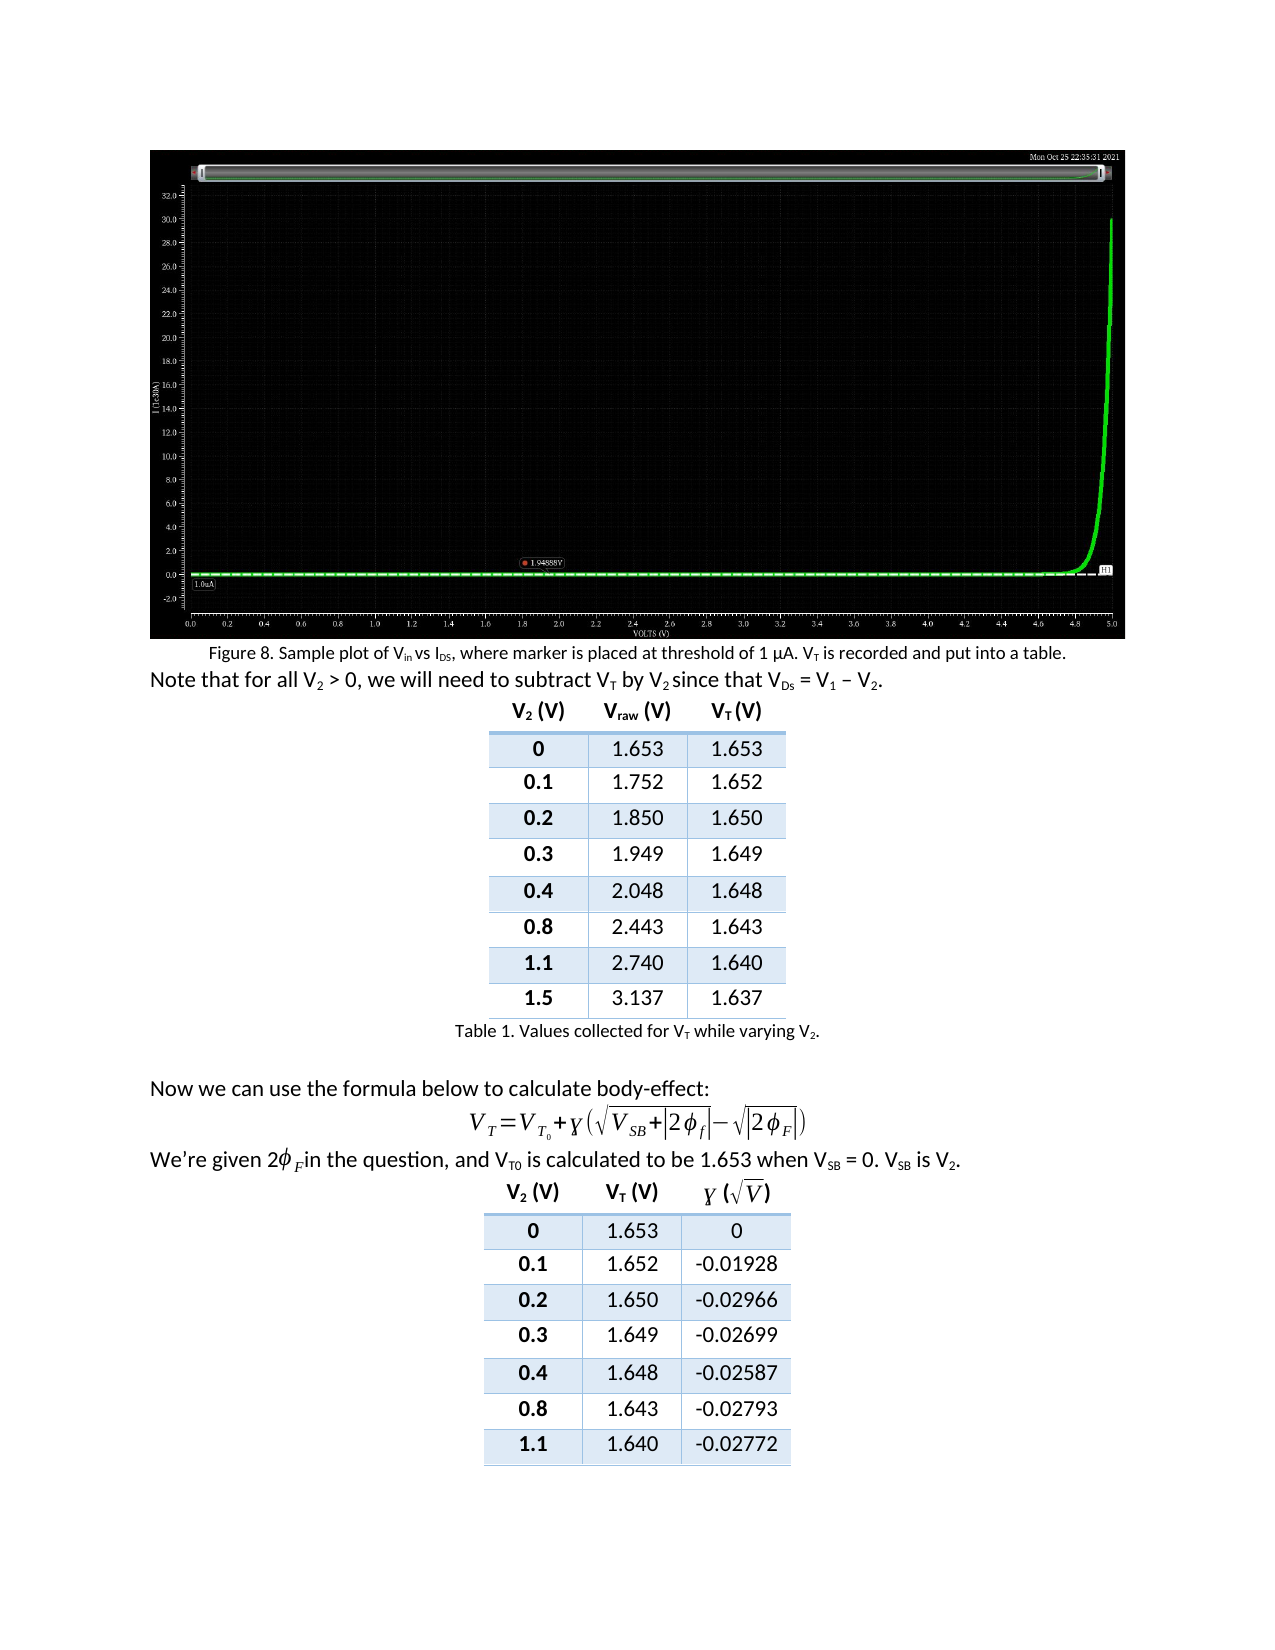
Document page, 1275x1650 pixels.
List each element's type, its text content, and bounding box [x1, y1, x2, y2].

table_cell 2.443 [589, 913, 687, 947]
table_cell 0.2 [489, 804, 588, 838]
picture [150, 150, 1125, 639]
table_cell -0.02587 [682, 1359, 791, 1393]
table_cell 0 [489, 735, 588, 767]
table_cell 0.4 [484, 1359, 582, 1393]
table_header V2 (V) [484, 1178, 582, 1213]
table_cell 1.949 [589, 839, 687, 876]
table_cell 1.643 [583, 1394, 681, 1429]
table_cell 1.653 [589, 735, 687, 767]
table_header Vraw (V) [588, 696, 687, 731]
table_cell -0.01928 [682, 1250, 791, 1284]
table_cell 0 [682, 1216, 791, 1249]
text Table 1. Values collected for VT while varying V2. [150, 1019, 1125, 1042]
table_cell -0.02793 [682, 1394, 791, 1429]
table_cell 0.2 [484, 1285, 582, 1320]
table_cell 1.649 [688, 839, 786, 876]
text We’re given 2in the question, and VT0 is calculated to be 1.653 when VSB = 0. VSB is V2. [150, 1144, 1125, 1175]
text Note that for all V2 > 0, we will need to subtract VT by V2 since that VDs = V1 – V2. [150, 666, 1125, 693]
table_cell 1.650 [583, 1285, 681, 1320]
table_cell 1.752 [589, 768, 687, 803]
table_header V2 (V) [489, 696, 588, 731]
text Figure 8. Sample plot of Vin vs IDS, where marker is placed at threshold of 1 µA. VT is recorded and put into a table. [150, 641, 1125, 664]
text Now we can use the formula below to calculate body-effect: [150, 1074, 1125, 1102]
table_cell 1.649 [583, 1321, 681, 1358]
table_header () [682, 1178, 791, 1213]
table_cell 3.137 [589, 984, 687, 1018]
table_cell 1.1 [484, 1430, 582, 1464]
table_cell 1.640 [688, 948, 786, 983]
table_cell 0.3 [484, 1321, 582, 1358]
table_cell 0.3 [489, 839, 588, 876]
table_cell 1.643 [688, 913, 786, 947]
table_cell -0.02699 [682, 1321, 791, 1358]
table_cell -0.02966 [682, 1285, 791, 1320]
table_cell 1.637 [688, 984, 786, 1018]
table_cell 0.8 [489, 913, 588, 947]
table_cell 1.5 [489, 984, 588, 1018]
table_cell 2.048 [589, 877, 687, 911]
table_cell 1.652 [583, 1250, 681, 1284]
table_cell 1.652 [688, 768, 786, 803]
table_cell 1.648 [688, 877, 786, 911]
table_cell 1.648 [583, 1359, 681, 1393]
table_cell 0.8 [484, 1394, 582, 1429]
table_cell 1.650 [688, 804, 786, 838]
table_cell 1.653 [583, 1216, 681, 1249]
table_cell 0.1 [484, 1250, 582, 1284]
table_cell 1.653 [688, 735, 786, 767]
table_cell 1.1 [489, 948, 588, 983]
table_header VT (V) [687, 696, 786, 731]
table_cell 2.740 [589, 948, 687, 983]
table_cell 1.640 [583, 1430, 681, 1464]
table_cell 0.1 [489, 768, 588, 803]
table_cell 1.850 [589, 804, 687, 838]
table_cell 0.4 [489, 877, 588, 911]
table_cell 0 [484, 1216, 582, 1249]
table_header VT (V) [583, 1178, 682, 1213]
table_cell -0.02772 [682, 1430, 791, 1464]
